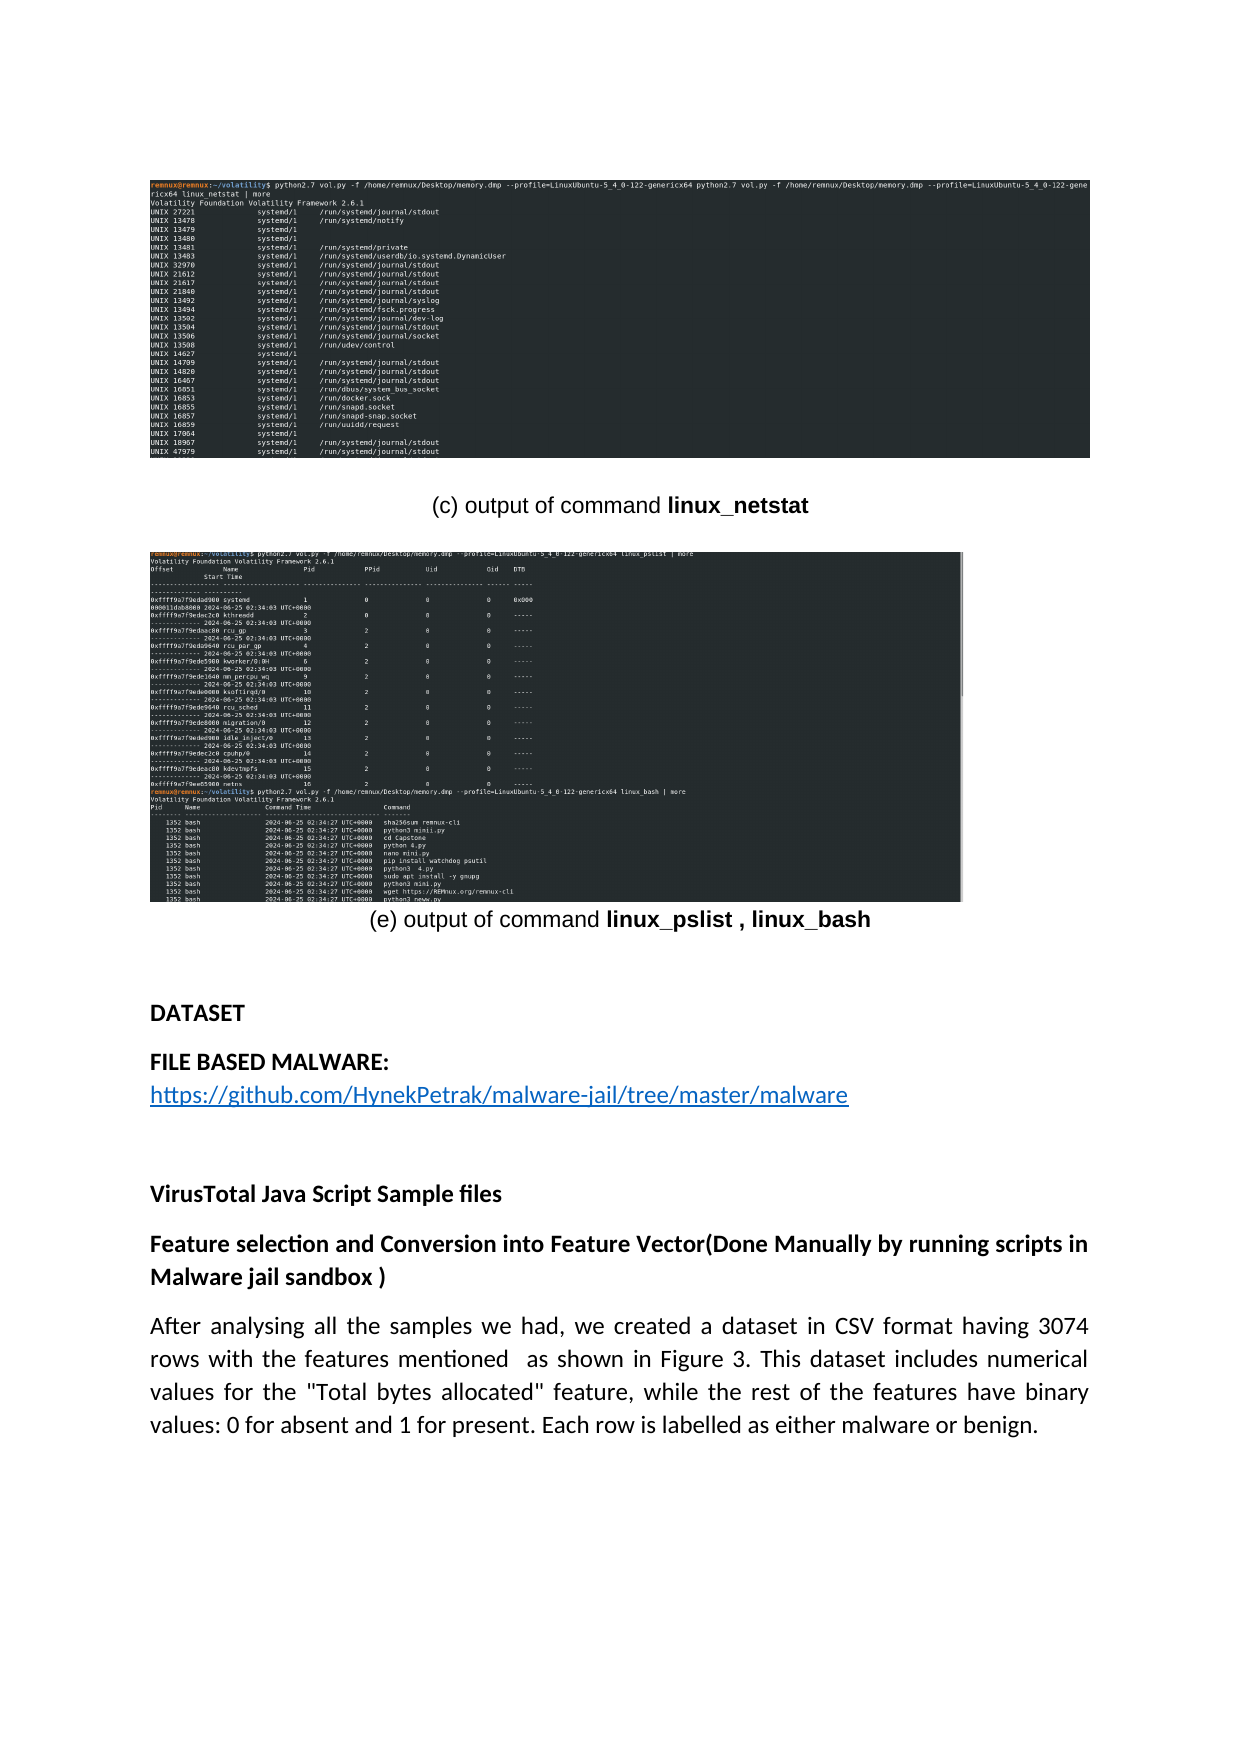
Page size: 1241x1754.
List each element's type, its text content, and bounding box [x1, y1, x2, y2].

text (c) output of command linux_netstat [150, 492, 1090, 518]
text FILE BASED MALWARE: https://github.com/HynekPetrak/malware-jail/tree/master/malware [150, 1046, 1090, 1110]
text Feature selection and Conversion into Feature Vector(Done Manually by running scripts in Malware jail sandbox ) [150, 1228, 1090, 1291]
text DATASET [150, 997, 1090, 1027]
text (e) output of command linux_pslist , linux_bash [150, 906, 1090, 932]
text VirusTotal Java Script Sample files [150, 1178, 1090, 1209]
picture [150, 180, 1090, 458]
picture [150, 552, 964, 902]
text After analysing all the samples we had, we created a dataset in CSV format having 3074 rows with the features mentioned as shown in Figure 3. This dataset includes numerical values for the "Total bytes allocated" feature, while the rest of the features have binary values: 0 for absent and 1 for present. Each row is labelled as either malware or benign. [150, 1311, 1090, 1440]
